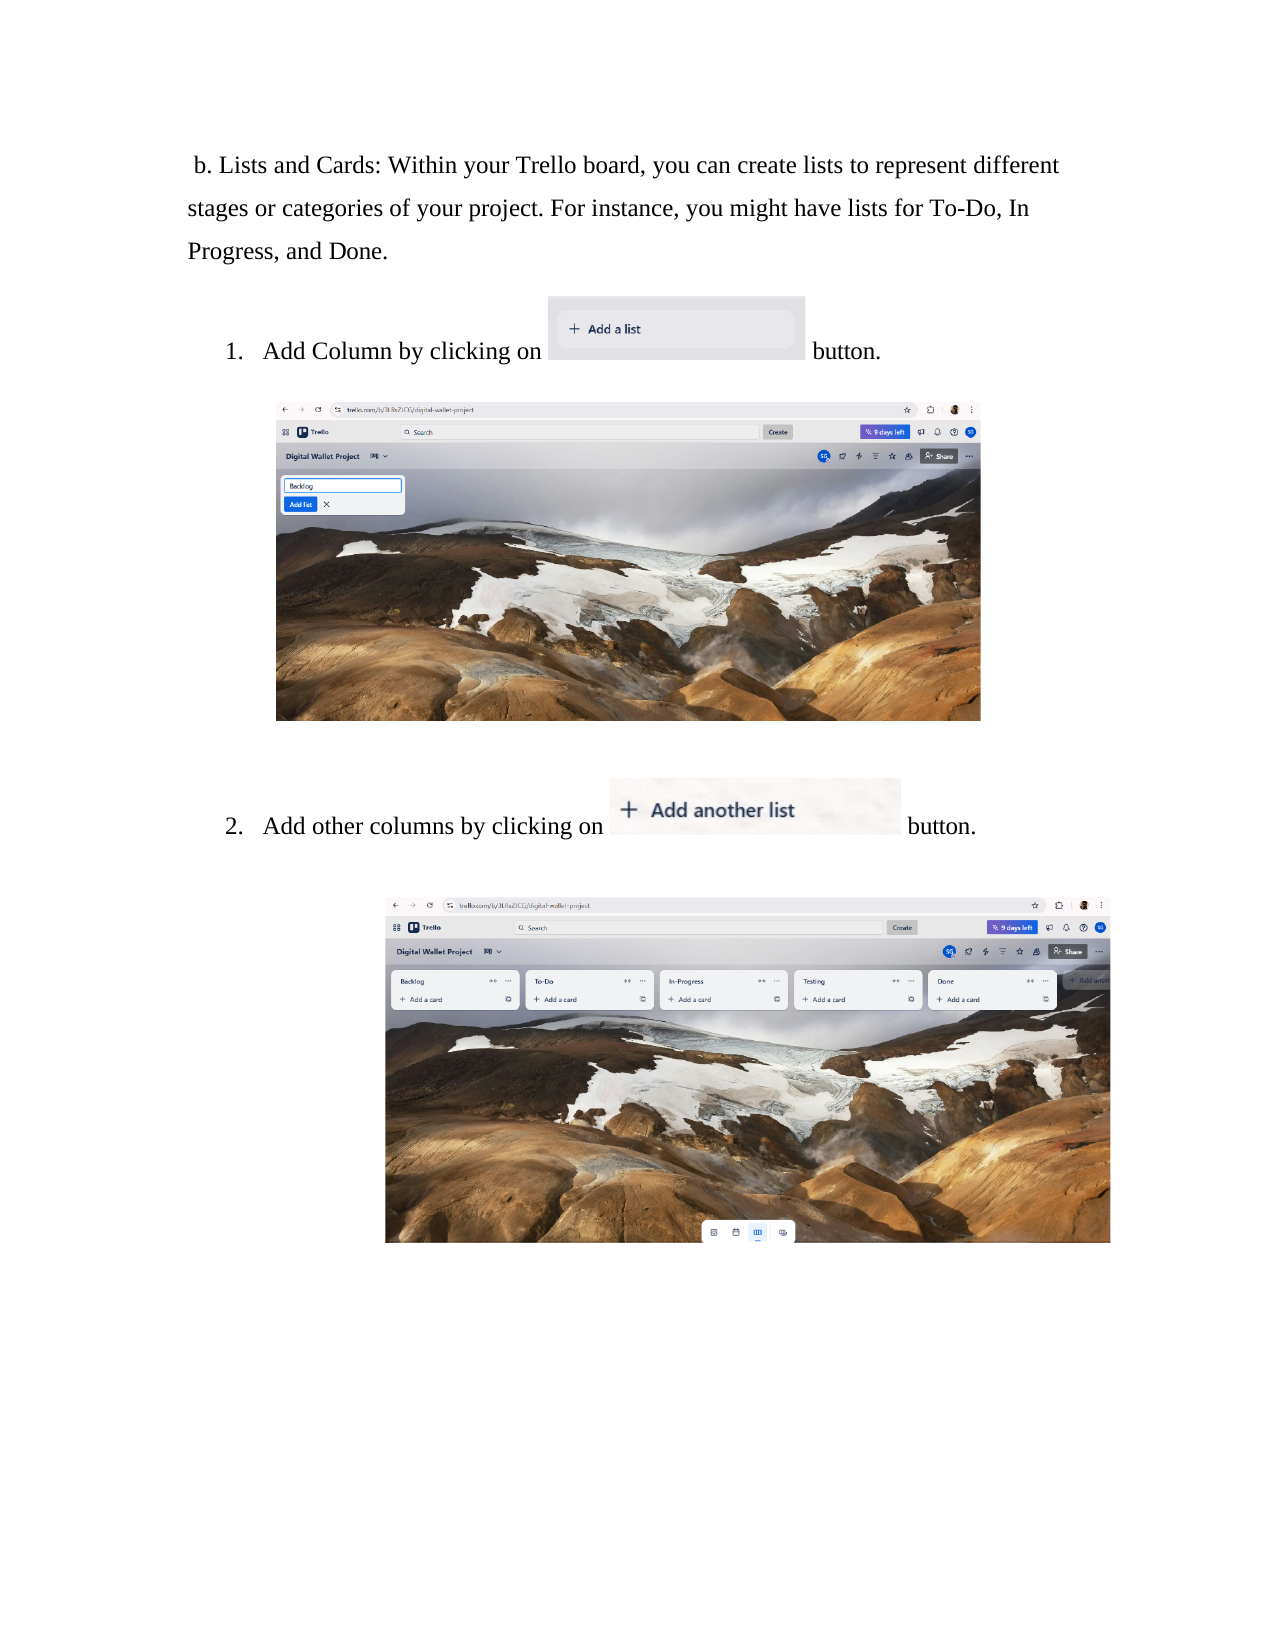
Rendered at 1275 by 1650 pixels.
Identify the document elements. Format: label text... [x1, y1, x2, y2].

picture [276, 402, 981, 721]
picture [547, 296, 806, 360]
list Add Column by clicking on button. [225, 296, 1200, 365]
picture [385, 897, 1111, 1243]
picture [609, 778, 901, 835]
list Lists and Cards: Within your Trello board, you can create lists to represent different stages or categories of your project. For instance, you might have lists for To-Do, In Progress, and Done. [187, 150, 1123, 265]
